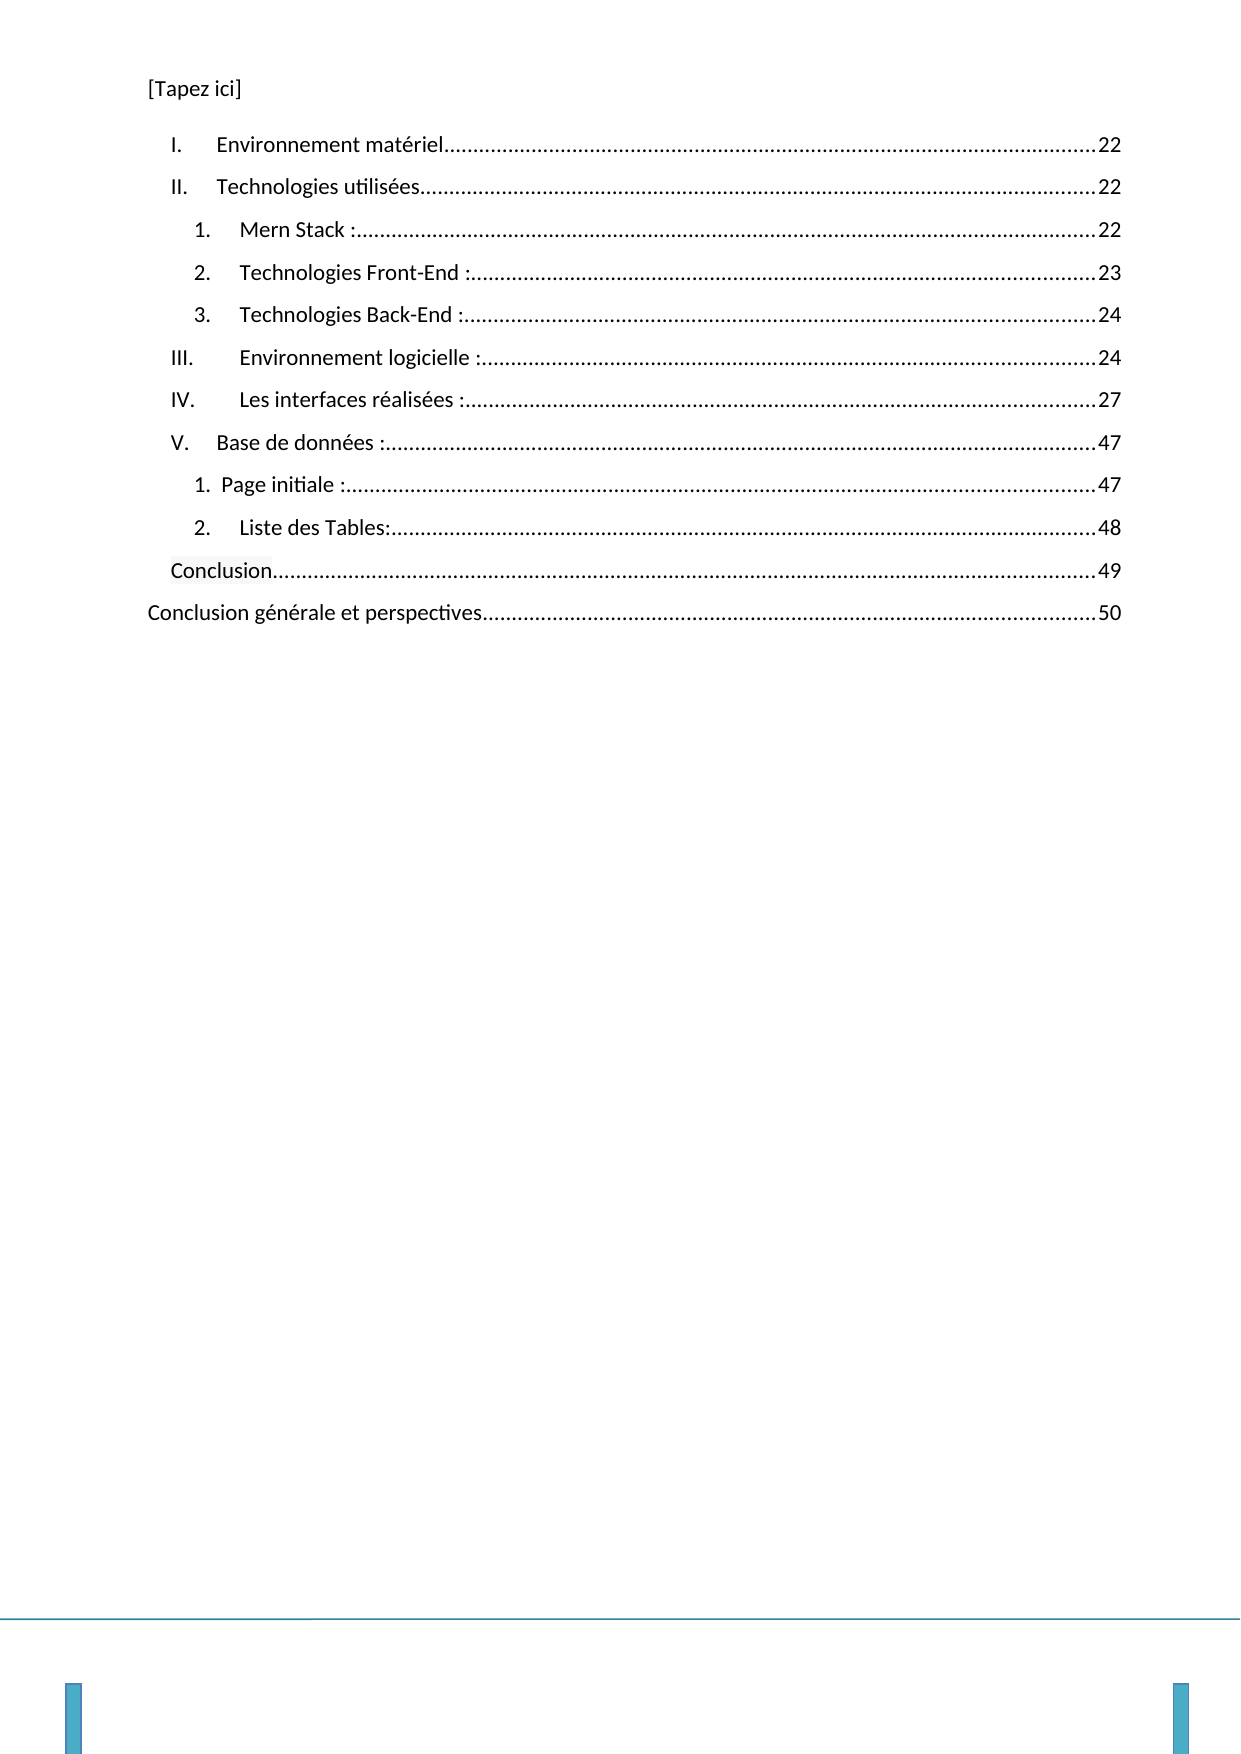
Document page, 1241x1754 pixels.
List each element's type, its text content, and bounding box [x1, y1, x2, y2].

text III. Environnement logicielle : 24 [171, 343, 1122, 371]
text I. Environnement matériel 22 [171, 130, 1122, 158]
text 3. Technologies Back-End : 24 [193, 300, 1122, 328]
text 2. Liste des Tables: 48 [193, 513, 1122, 541]
text 1. Page initiale : 47 [193, 471, 1122, 499]
text 1. Mern Stack : 22 [193, 215, 1122, 243]
text 2. Technologies Front-End : 23 [193, 258, 1122, 286]
text Conclusion 49 [272, 556, 1122, 584]
text II. Technologies utilisées 22 [171, 172, 1122, 200]
text IV. Les interfaces réalisées : 27 [171, 385, 1122, 413]
text V. Base de données : 47 [171, 428, 1122, 456]
text Conclusion générale et perspectives 50 [148, 598, 1122, 626]
